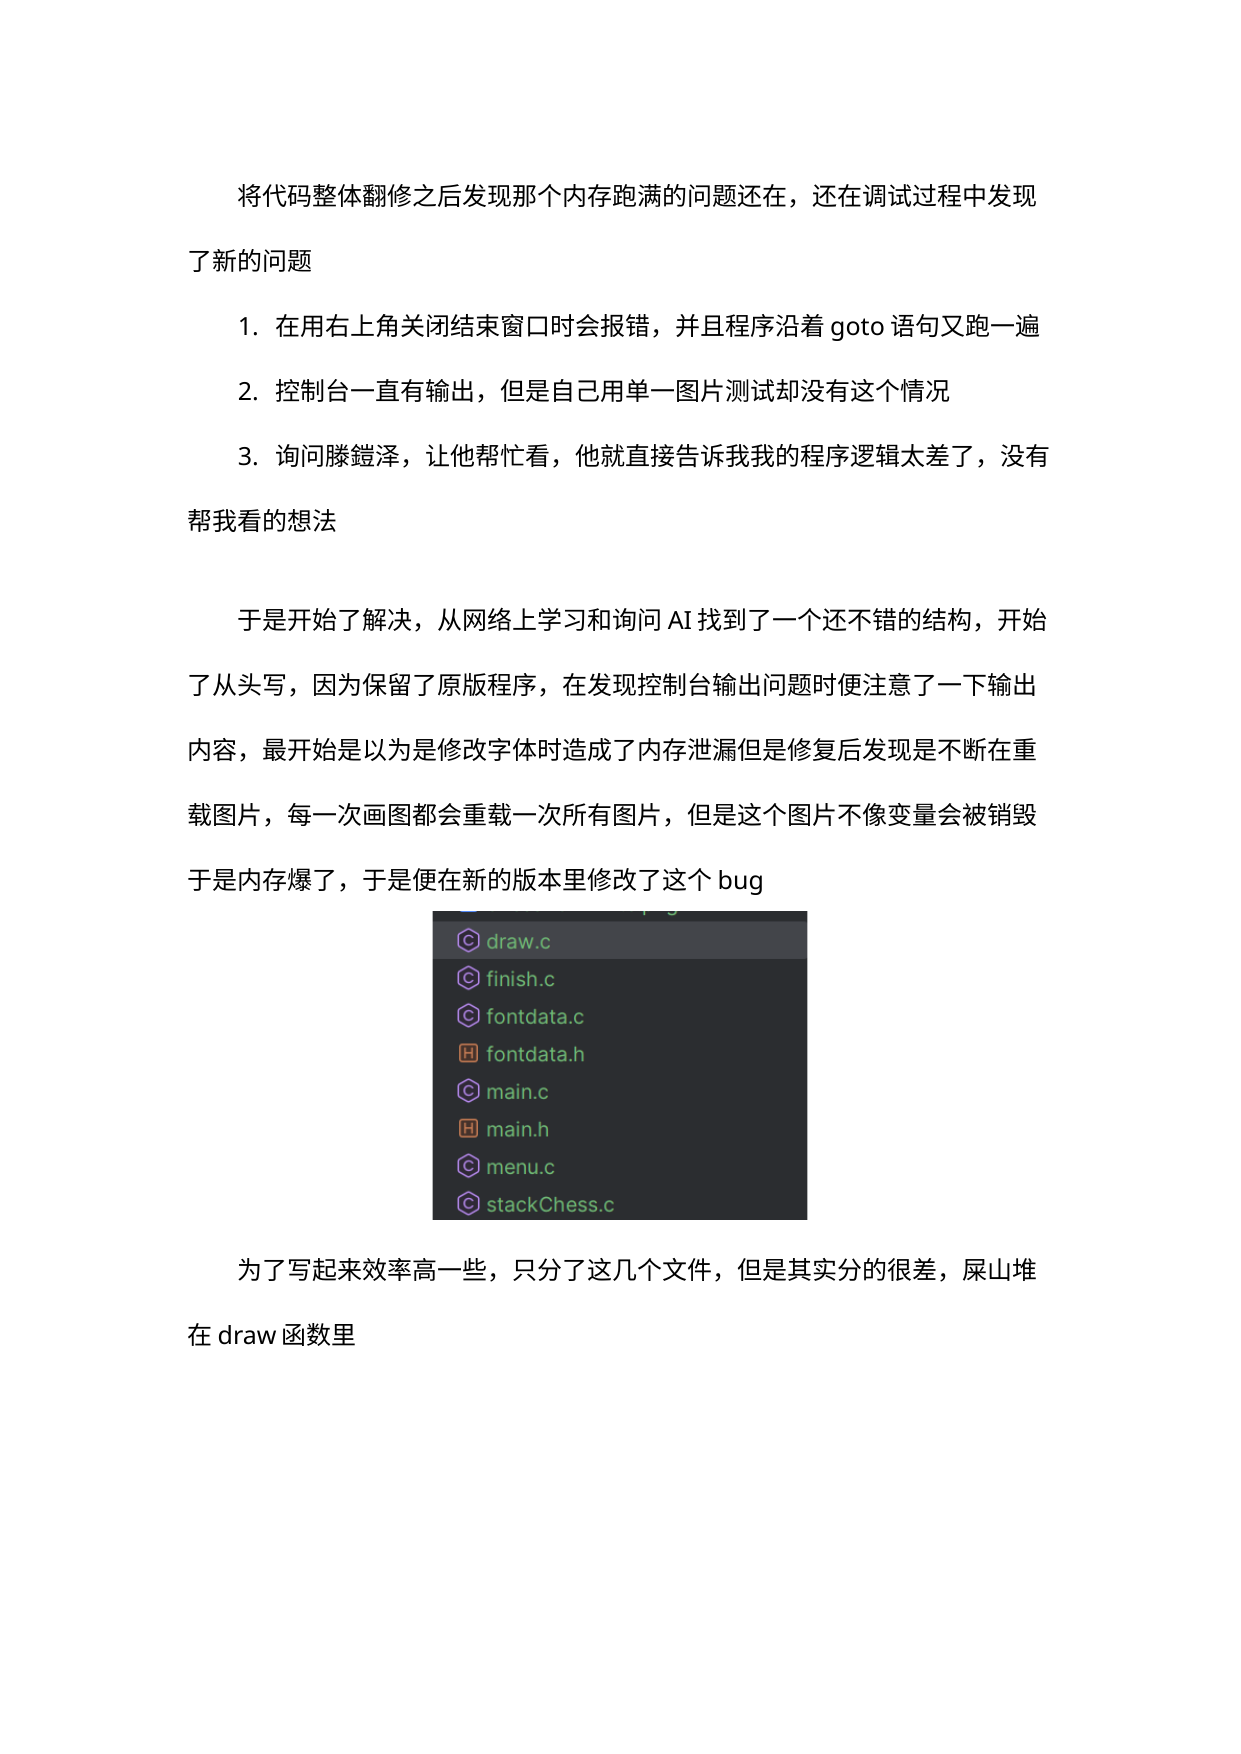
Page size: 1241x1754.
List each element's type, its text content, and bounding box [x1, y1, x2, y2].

text 为了写起来效率高一些，只分了这几个文件，但是其实分的很差，屎山堆在draw函数里 [187, 1236, 1053, 1366]
text 将代码整体翻修之后发现那个内存跑满的问题还在，还在调试过程中发现了新的问题 [187, 162, 1053, 292]
list 于是开始了解决，从网络上学习和询问AI找到了一个还不错的结构，开始了从头写，因为保留了原版程序，在发现控制台输出问题时便注意了一下输出内容，最开始是以为是修改字体时造成了内存泄漏但是修复后发现是不断在重载图片，每一次画图都会重载一次所有图片，但是这个图片不像变量会被销毁于是内存爆了，于是便在新的版本里修改了这个bug [187, 586, 1053, 911]
list 询问滕鎧泽，让他帮忙看，他就直接告诉我我的程序逻辑太差了，没有帮我看的想法 [187, 422, 1053, 552]
list 控制台一直有输出，但是自己用单一图片测试却没有这个情况 [187, 357, 1053, 422]
picture [432, 911, 808, 1220]
list 在用右上角关闭结束窗口时会报错，并且程序沿着goto语句又跑一遍 [187, 292, 1053, 357]
